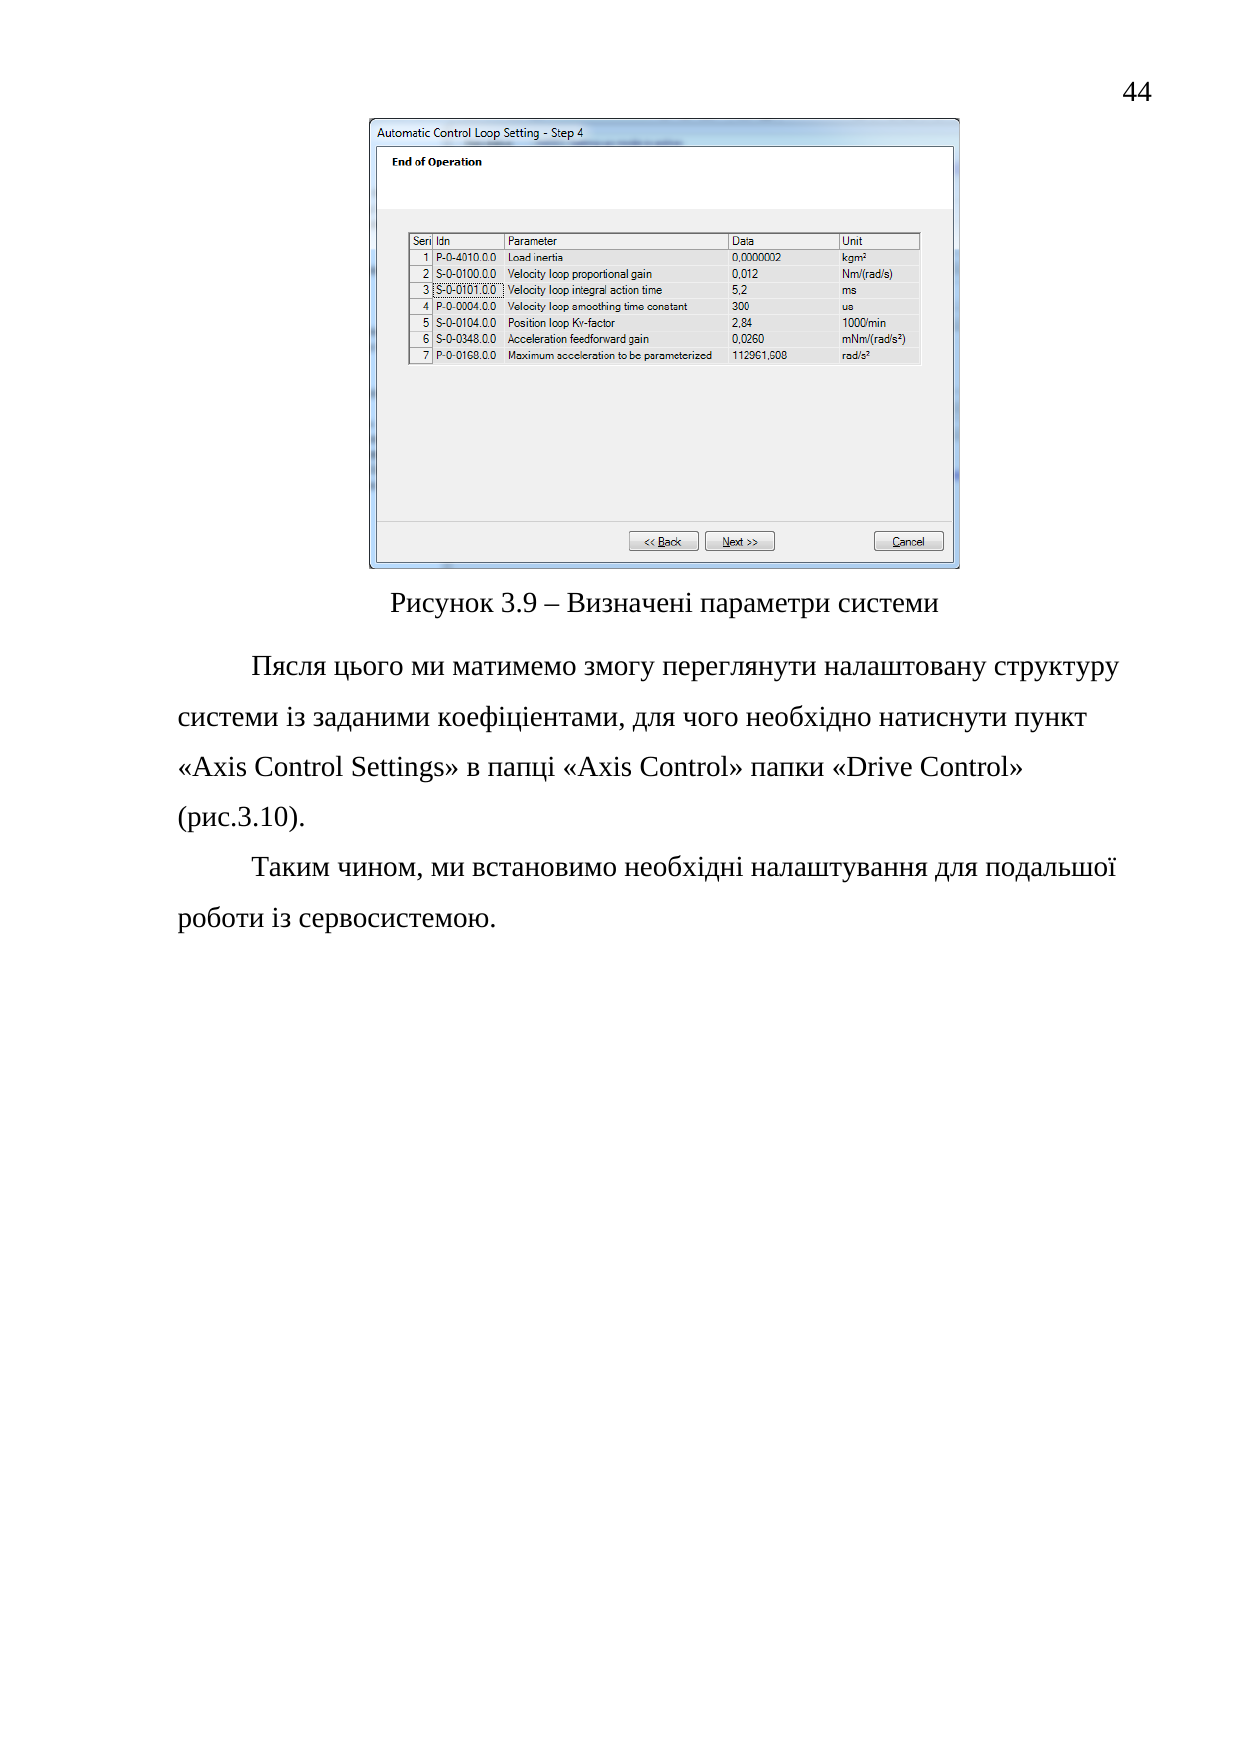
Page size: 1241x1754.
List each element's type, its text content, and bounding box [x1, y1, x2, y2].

picture [369, 118, 960, 569]
text Пясля цього ми матимемо змогу переглянути налаштовану структуру системи із заданими коефіціентами, для чого необхідно натиснути пункт «Axis Control Settings» в папці «Axis Control» папки «Drive Control» (рис.3.10). [177, 648, 1152, 833]
text Таким чином, ми встановимо необхідні налаштування для подальшої роботи із сервосистемою. [177, 849, 1152, 933]
text Рисунок 3.9 – Визначені параметри системи [177, 586, 1152, 619]
